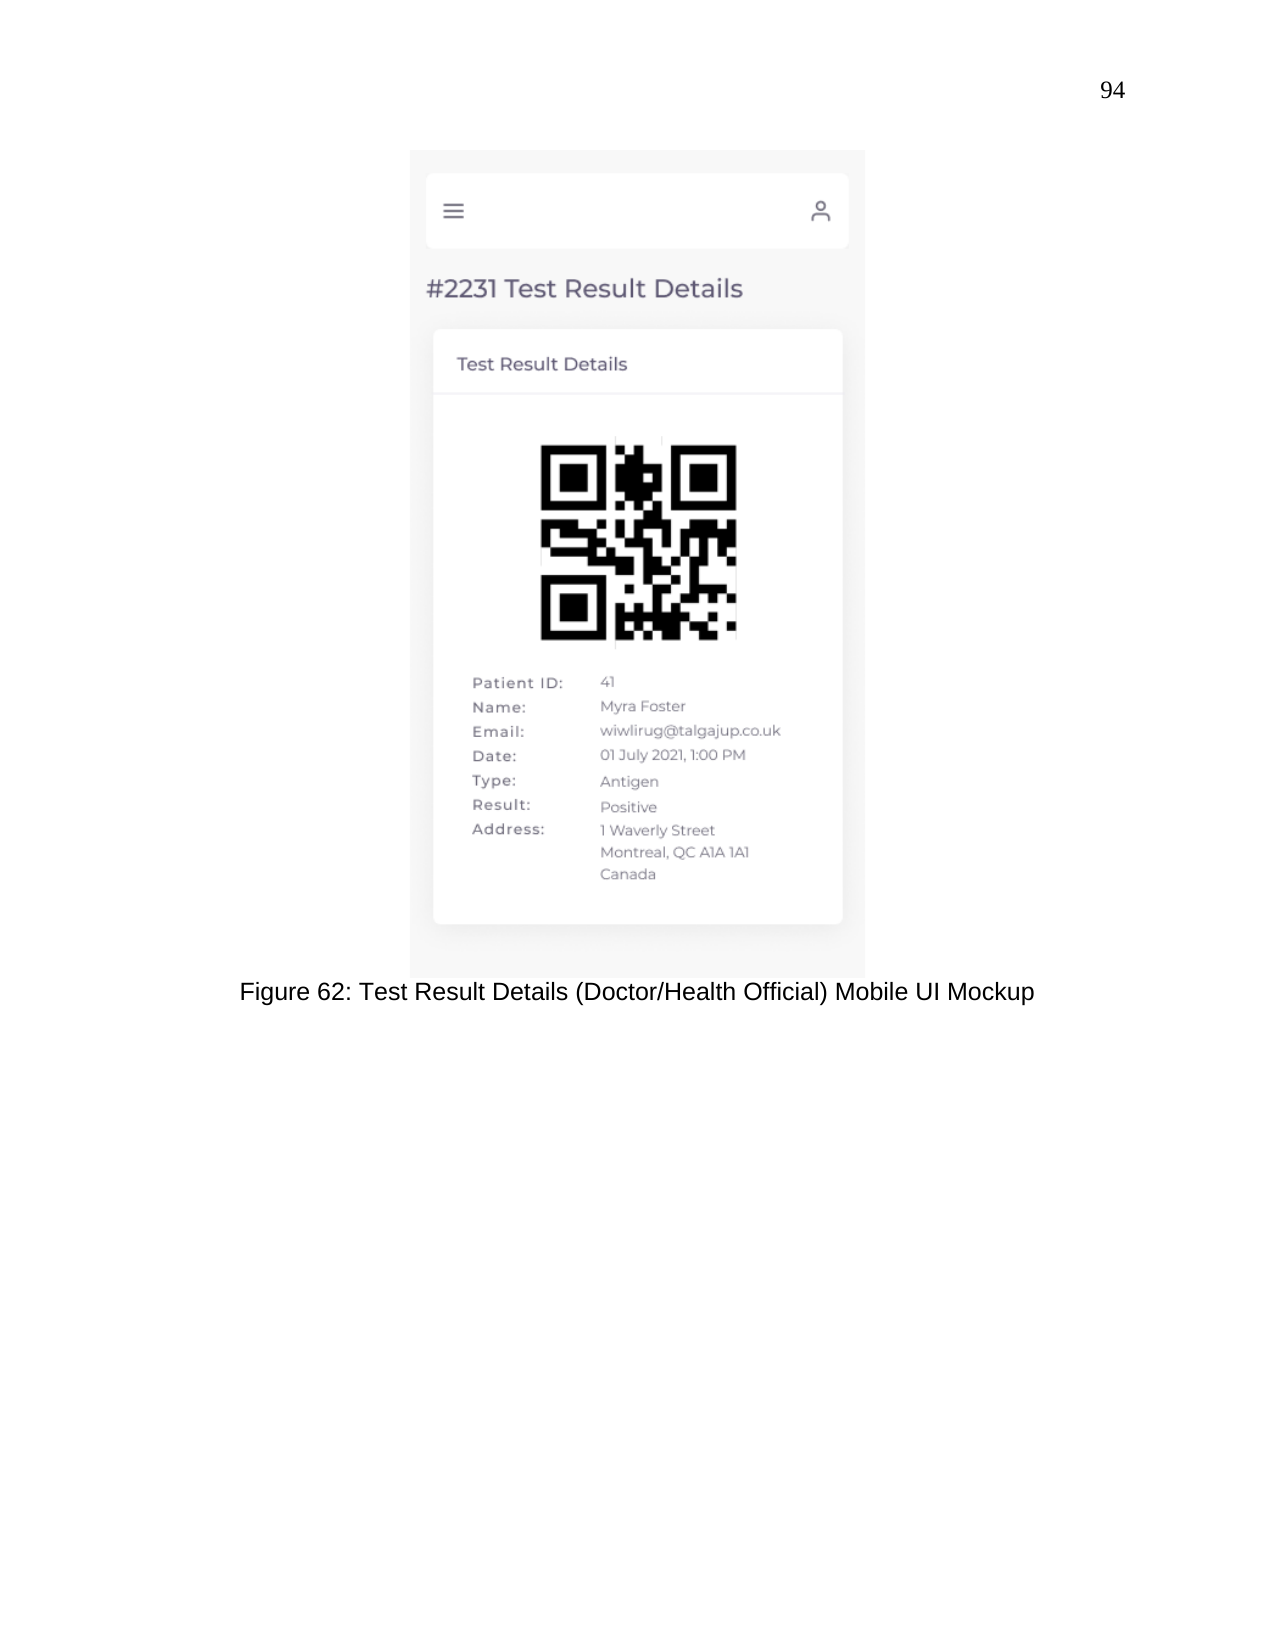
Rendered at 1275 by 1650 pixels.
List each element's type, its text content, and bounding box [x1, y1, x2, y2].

picture [409, 150, 866, 978]
text Figure 62: Test Result Details (Doctor/Health Official) Mobile UI Mockup [150, 977, 1125, 1006]
